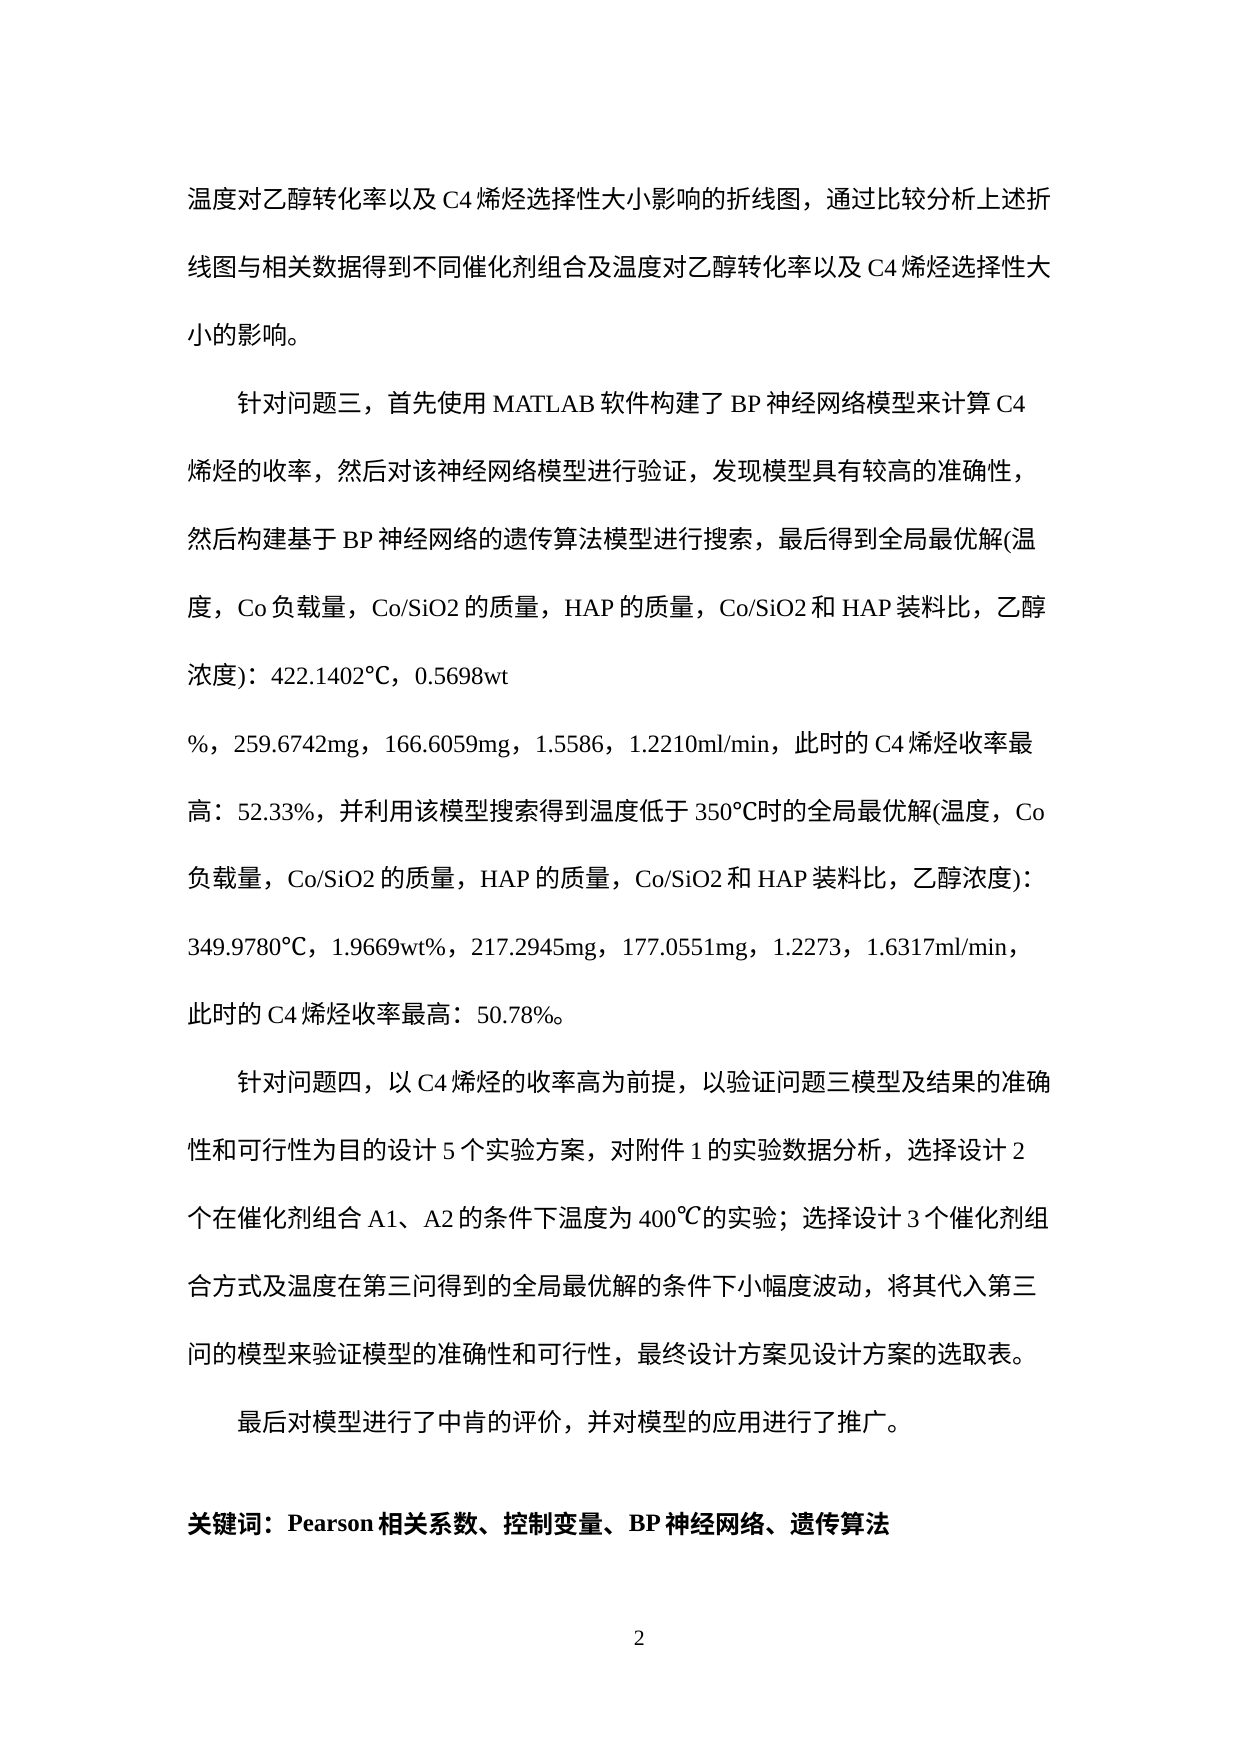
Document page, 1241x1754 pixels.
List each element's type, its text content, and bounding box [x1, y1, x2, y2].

text 最后对模型进行了中肯的评价，并对模型的应用进行了推广。 [187, 1386, 1053, 1454]
text 针对问题三，首先使用MATLAB软件构建了BP神经网络模型来计算C4烯烃的收率，然后对该神经网络模型进行验证，发现模型具有较高的准确性，然后构建基于BP神经网络的遗传算法模型进行搜索，最后得到全局最优解(温度，Co负载量，Co/SiO2的质量，HAP的质量，Co/SiO2和HAP装料比，乙醇浓度)：422.1402℃，0.5698wt%，259.6742mg，166.6059mg，1.5586，1.2210ml/min，此时的C4烯烃收率最高：52.33%，并利用该模型搜索得到温度低于350℃时的全局最优解(温度，Co负载量，Co/SiO2的质量，HAP的质量，Co/SiO2和HAP装料比，乙醇浓度)：349.9780℃，1.9669wt%，217.2945mg，177.0551mg，1.2273，1.6317ml/min，此时的C4烯烃收率最高：50.78%。 [187, 368, 1053, 1047]
text 关键词：Pearson相关系数、控制变量、BP神经网络、遗传算法 [187, 1488, 1053, 1556]
text 针对问题四，以C4烯烃的收率高为前提，以验证问题三模型及结果的准确性和可行性为目的设计5个实验方案，对附件1的实验数据分析，选择设计2个在催化剂组合A1、A2的条件下温度为400的实验；选择设计3个催化剂组合方式及温度在第三问得到的全局最优解的条件下小幅度波动，将其代入第三问的模型来验证模型的准确性和可行性，最终设计方案见设计方案的选取表。 [187, 1047, 1053, 1386]
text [187, 164, 1053, 368]
